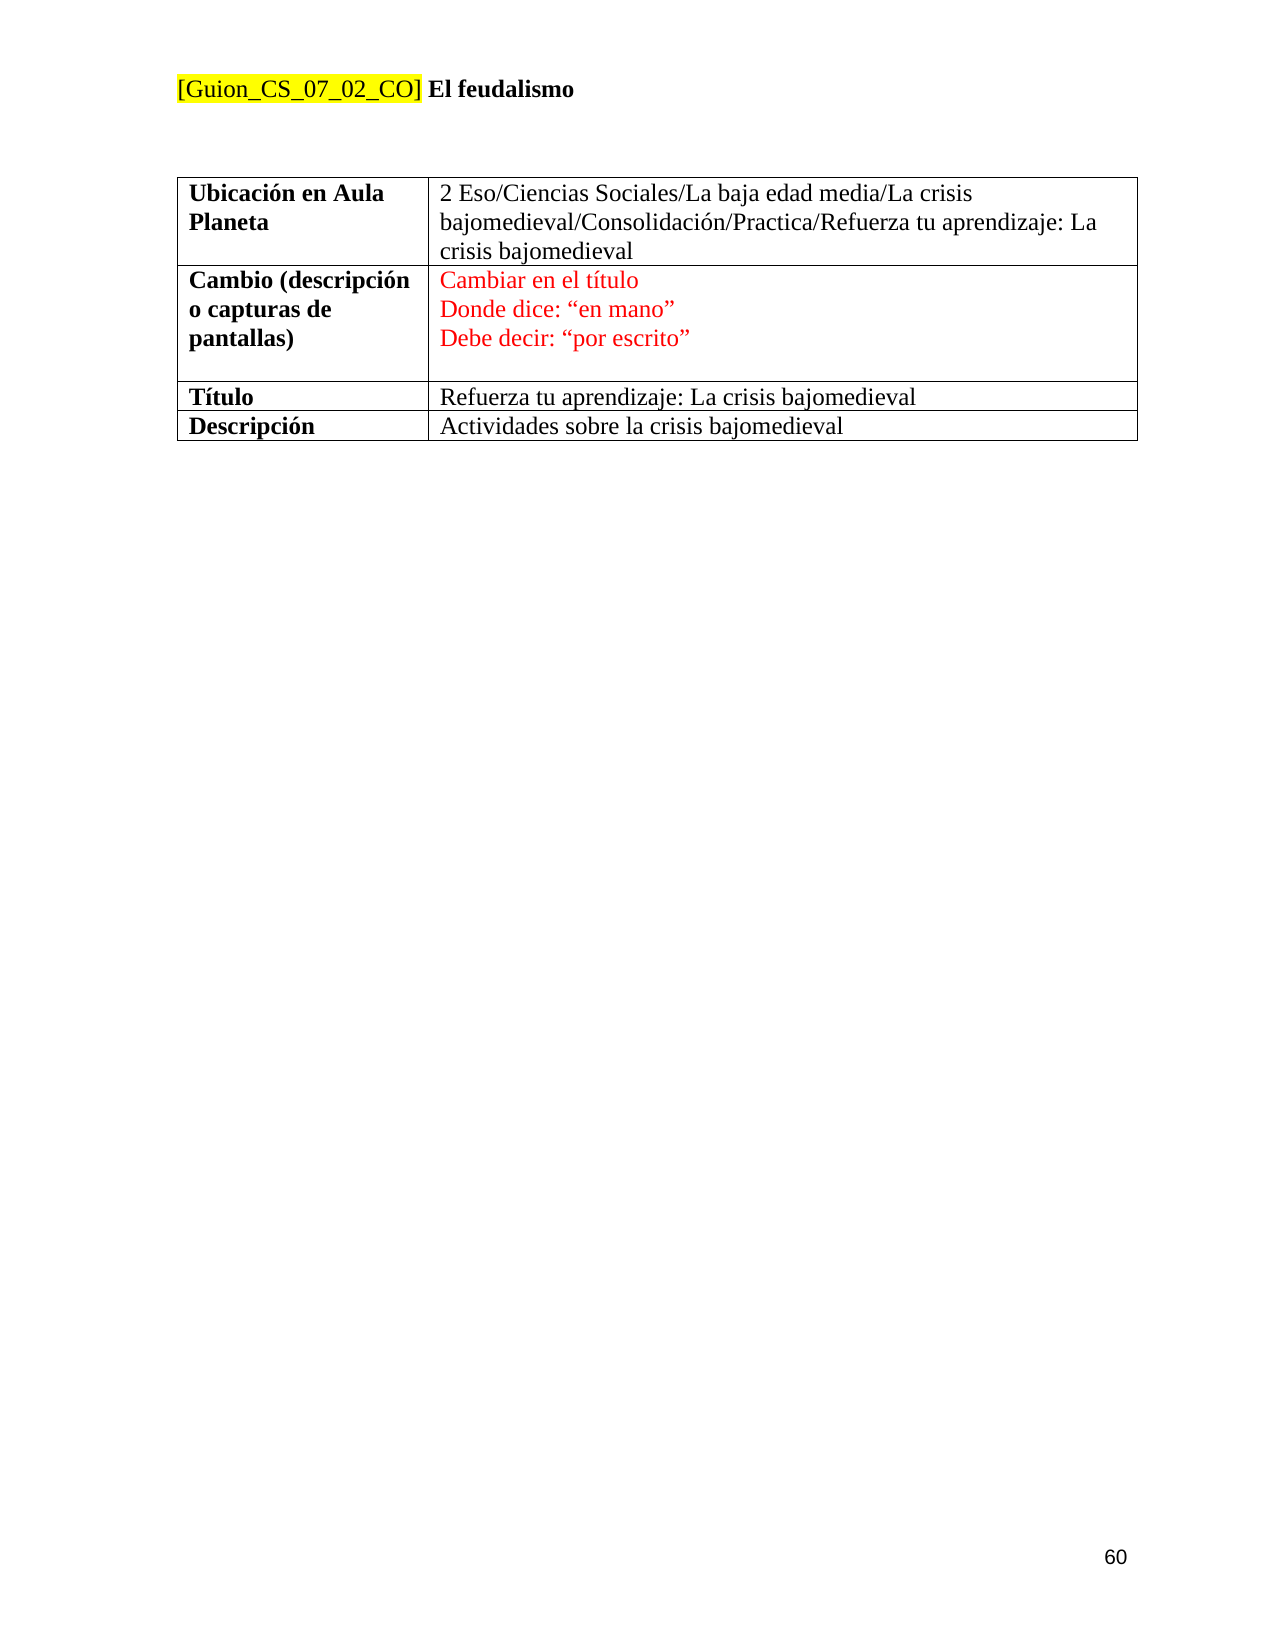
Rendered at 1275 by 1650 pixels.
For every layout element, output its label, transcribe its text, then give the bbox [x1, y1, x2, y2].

table_cell Descripción [178, 411, 428, 440]
table_cell 2 Eso/Ciencias Sociales/La baja edad media/La crisis bajomedieval/Consolidación/Practica/Refuerza tu aprendizaje: La crisis bajomedieval [429, 178, 1137, 264]
table_cell Actividades sobre la crisis bajomedieval [429, 411, 1137, 440]
table_cell Título [178, 382, 428, 410]
table_cell Ubicación en Aula Planeta [178, 178, 428, 264]
table_cell Refuerza tu aprendizaje: La crisis bajomedieval [429, 382, 1137, 410]
table_cell Cambio (descripción o capturas de pantallas) [178, 266, 428, 381]
table_cell Cambiar en el título Donde dice: “en mano” Debe decir: “por escrito” [429, 266, 1137, 381]
